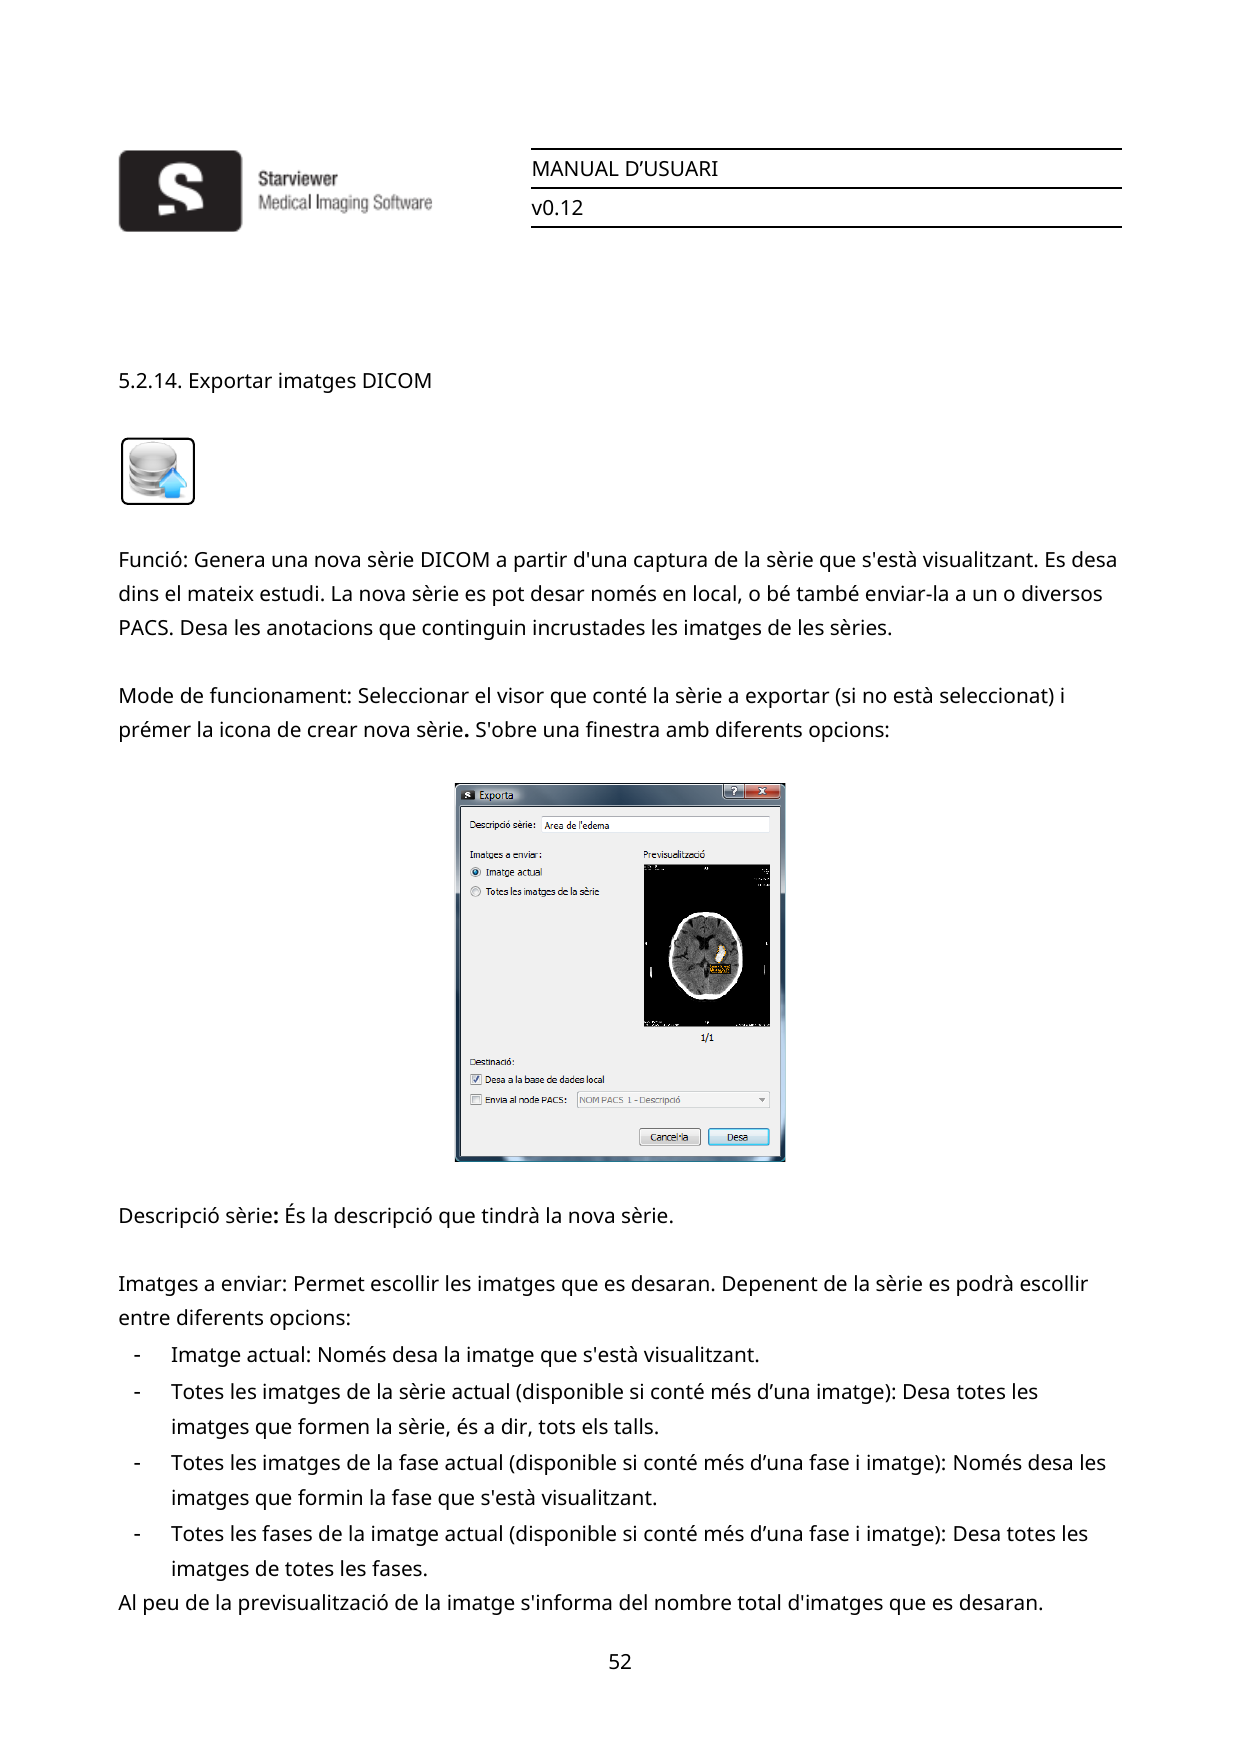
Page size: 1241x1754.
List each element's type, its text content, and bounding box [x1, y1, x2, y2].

text Funció: Genera una nova sèrie DICOM a partir d'una captura de la sèrie que s'està visualitzant. Es desa dins el mateix estudi. La nova sèrie es pot desar només en local, o bé també enviar-la a un o diversos PACS. Desa les anotacions que continguin incrustades les imatges de les sèries. [118, 545, 1122, 642]
text Descripció sèrie: És la descripció que tindrà la nova sèrie. [118, 1201, 1122, 1230]
text Imatges a enviar: Permet escollir les imatges que es desaran. Depenent de la sèrie es podrà escollir entre diferents opcions: [118, 1269, 1122, 1332]
list Imatge actual: Només desa la imatge que s'està visualitzant. [133, 1337, 1122, 1369]
text Mode de funcionament: Seleccionar el visor que conté la sèrie a exportar (si no està seleccionat) i prémer la icona de crear nova sèrie. S'obre una finestra amb diferents opcions: [118, 681, 1122, 744]
text Al peu de la previsualització de la imatge s'informa del nombre total d'imatges que es desaran. [118, 1588, 1122, 1616]
picture [124, 440, 192, 502]
subtitle Exportar imatges DICOM [118, 366, 1122, 395]
picture [454, 783, 786, 1162]
list Totes les fases de la imatge actual (disponible si conté més d’una fase i imatge): Desa totes les imatges de totes les fases. [133, 1517, 1122, 1582]
list Totes les imatges de la sèrie actual (disponible si conté més d’una imatge): Desa totes les imatges que formen la sèrie, és a dir, tots els talls. [133, 1375, 1122, 1440]
list Totes les imatges de la fase actual (disponible si conté més d’una fase i imatge): Només desa les imatges que formin la fase que s'està visualitzant. [133, 1446, 1122, 1511]
